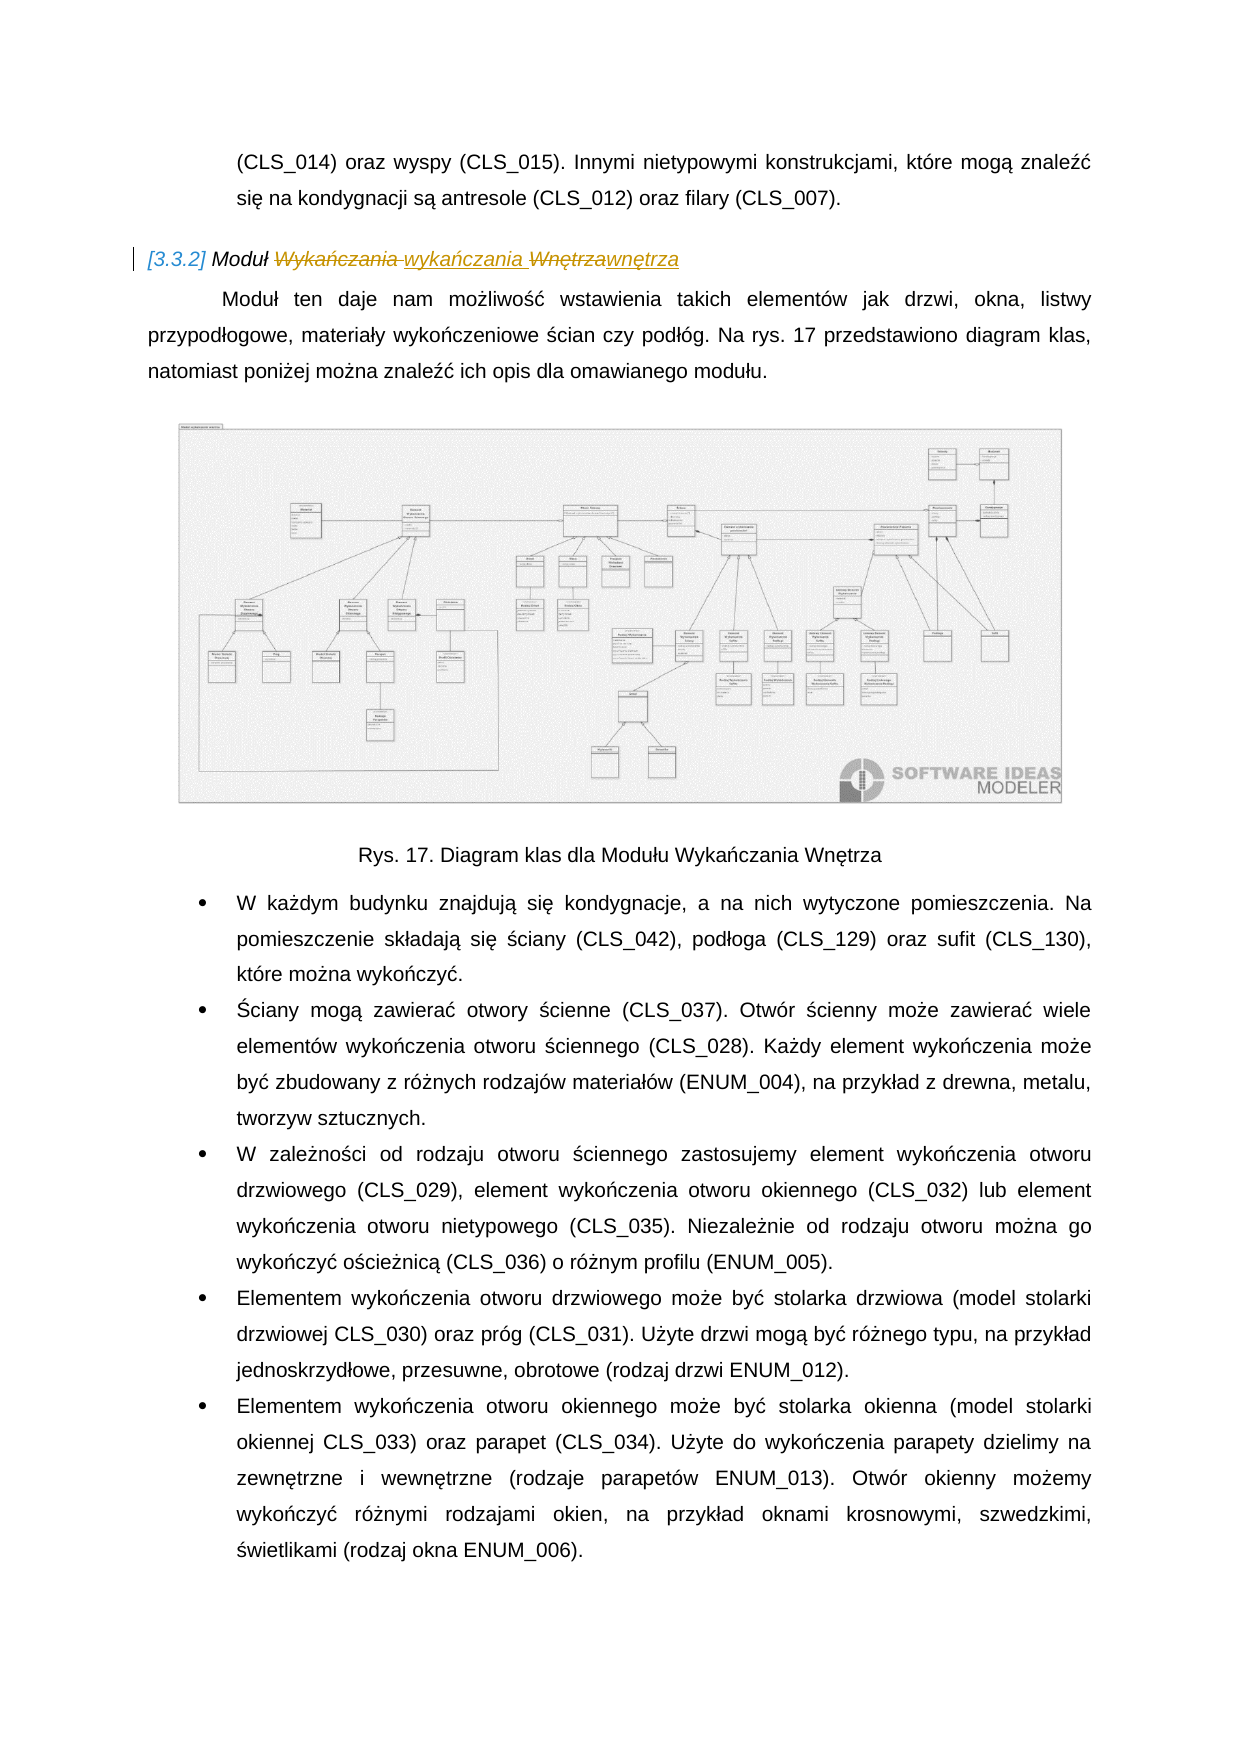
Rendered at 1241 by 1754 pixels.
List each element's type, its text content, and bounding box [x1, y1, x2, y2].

subtitle Moduł [148, 247, 1092, 271]
list Elementem wykończenia otworu okiennego może być stolarka okienna (model stolarki okiennej CLS_033) oraz parapet (CLS_034). Użyte do wykończenia parapety dzielimy na zewnętrzne i wewnętrzne (rodzaje parapetów ENUM_013). Otwór okienny możemy wykończyć różnymi rodzajami okien, na przykład oknami krosnowymi, szwedzkimi, świetlikami (rodzaj okna ENUM_006). [199, 1394, 1092, 1562]
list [199, 150, 1092, 210]
text Moduł ten daje nam możliwość wstawienia takich elementów jak drzwi, okna, listwy przypodłogowe, materiały wykończeniowe ścian czy podłóg. Na rys. 17 przedstawiono diagram klas, natomiast poniżej można znaleźć ich opis dla omawianego modułu. [148, 287, 1092, 383]
list W zależności od rodzaju otworu ściennego zastosujemy element wykończenia otworu drzwiowego (CLS_029), element wykończenia otworu okiennego (CLS_032) lub element wykończenia otworu nietypowego (CLS_035). Niezależnie od rodzaju otworu można go wykończyć ościeżnicą (CLS_036) o różnym profilu (ENUM_005). [199, 1142, 1092, 1274]
list Ściany mogą zawierać otwory ścienne (CLS_037). Otwór ścienny może zawierać wiele elementów wykończenia otworu ściennego (CLS_028). Każdy element wykończenia może być zbudowany z różnych rodzajów materiałów (ENUM_004), na przykład z drewna, metalu, tworzyw sztucznych. [199, 998, 1092, 1130]
list Elementem wykończenia otworu drzwiowego może być stolarka drzwiowa (model stolarki drzwiowej CLS_030) oraz próg (CLS_031). Użyte drzwi mogą być różnego typu, na przykład jednoskrzydłowe, przesuwne, obrotowe (rodzaj drzwi ENUM_012). [199, 1286, 1092, 1382]
text Rys. 17. Diagram klas dla Modułu Wykańczania Wnętrza [148, 842, 1092, 866]
picture [177, 422, 1063, 804]
list W każdym budynku znajdują się kondygnacje, a na nich wytyczone pomieszczenia. Na pomieszczenie składają się ściany (CLS_042), podłoga (CLS_129) oraz sufit (CLS_130), które można wykończyć. [199, 890, 1092, 986]
